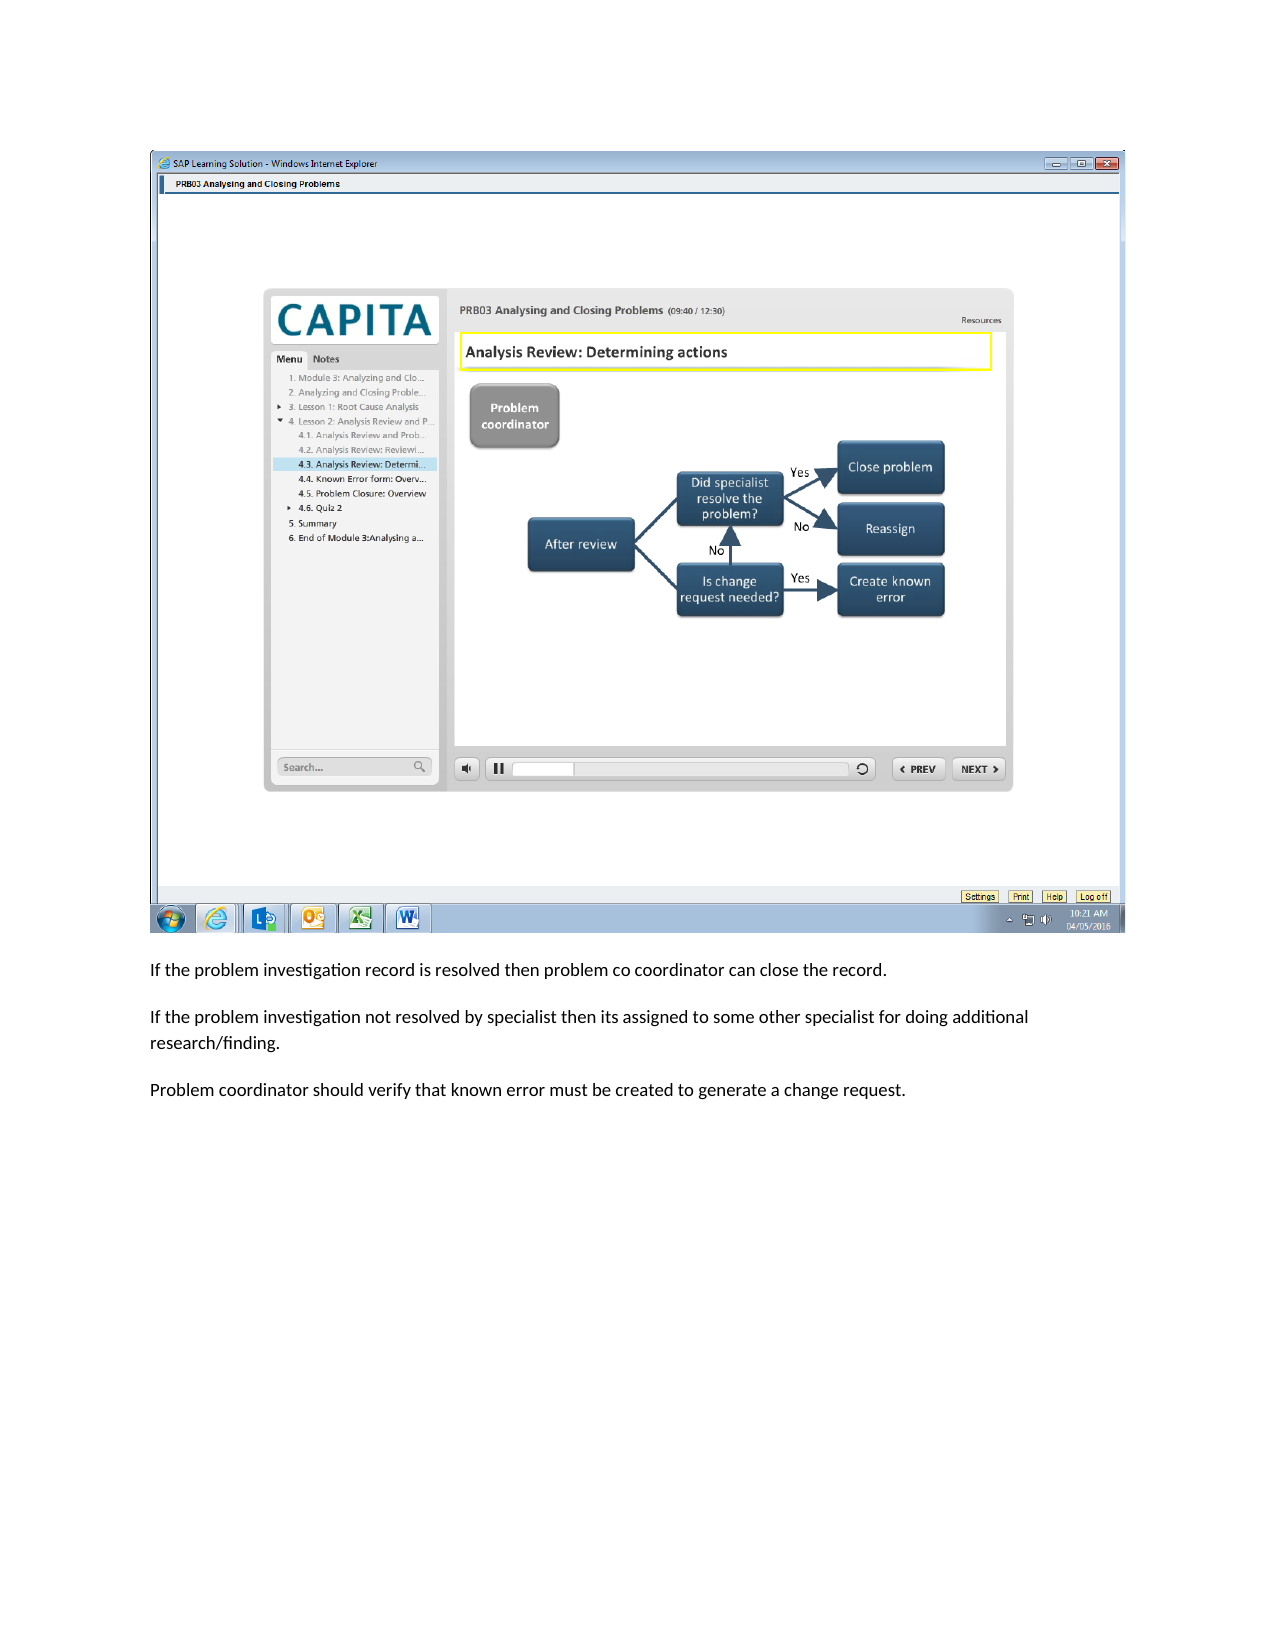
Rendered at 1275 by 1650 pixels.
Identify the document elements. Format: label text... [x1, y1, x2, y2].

text If the problem investigation not resolved by specialist then its assigned to some other specialist for doing additional research/finding. [150, 1005, 1125, 1054]
picture [150, 150, 1125, 933]
text If the problem investigation record is resolved then problem co coordinator can close the record. [150, 958, 1125, 981]
text Problem coordinator should verify that known error must be created to generate a change request. [150, 1079, 1125, 1102]
